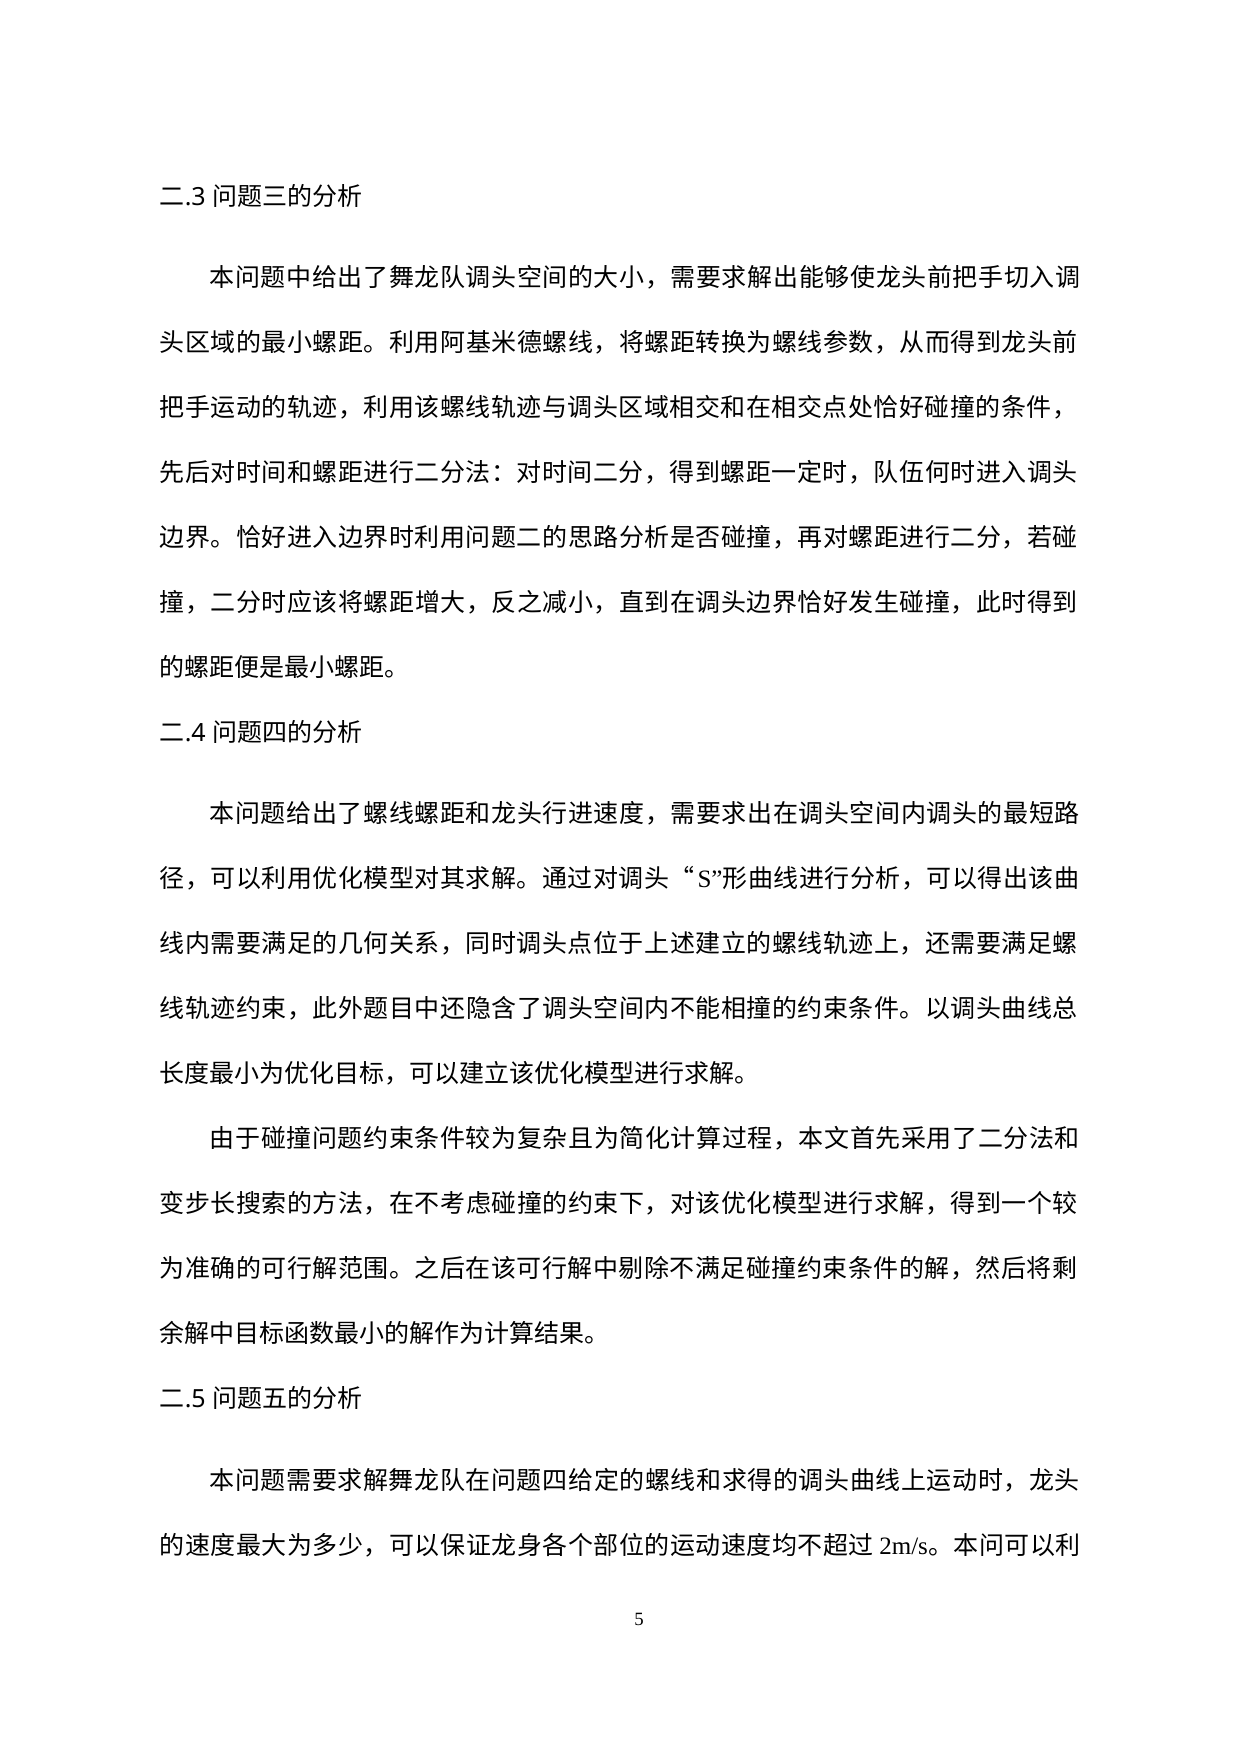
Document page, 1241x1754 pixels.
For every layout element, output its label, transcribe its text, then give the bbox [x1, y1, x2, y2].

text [159, 1446, 1081, 1576]
text 由于碰撞问题约束条件较为复杂且为简化计算过程，本文首先采用了二分法和变步长搜索的方法，在不考虑碰撞的约束下，对该优化模型进行求解，得到一个较为准确的可行解范围。之后在该可行解中剔除不满足碰撞约束条件的解，然后将剩余解中目标函数最小的解作为计算结果。 [159, 1104, 1081, 1364]
subtitle 问题三的分析 [159, 162, 1081, 227]
subtitle 问题五的分析 [159, 1364, 1081, 1429]
text 本问题给出了螺线螺距和龙头行进速度，需要求出在调头空间内调头的最短路径，可以利用优化模型对其求解。通过对调头“S”形曲线进行分析，可以得出该曲线内需要满足的几何关系，同时调头点位于上述建立的螺线轨迹上，还需要满足螺线轨迹约束，此外题目中还隐含了调头空间内不能相撞的约束条件。以调头曲线总长度最小为优化目标，可以建立该优化模型进行求解。 [159, 779, 1081, 1104]
subtitle 问题四的分析 [159, 698, 1081, 763]
text 本问题中给出了舞龙队调头空间的大小，需要求解出能够使龙头前把手切入调头区域的最小螺距。利用阿基米德螺线，将螺距转换为螺线参数，从而得到龙头前把手运动的轨迹，利用该螺线轨迹与调头区域相交和在相交点处恰好碰撞的条件，先后对时间和螺距进行二分法：对时间二分，得到螺距一定时，队伍何时进入调头边界。恰好进入边界时利用问题二的思路分析是否碰撞，再对螺距进行二分，若碰撞，二分时应该将螺距增大，反之减小，直到在调头边界恰好发生碰撞，此时得到的螺距便是最小螺距。 [159, 243, 1081, 698]
